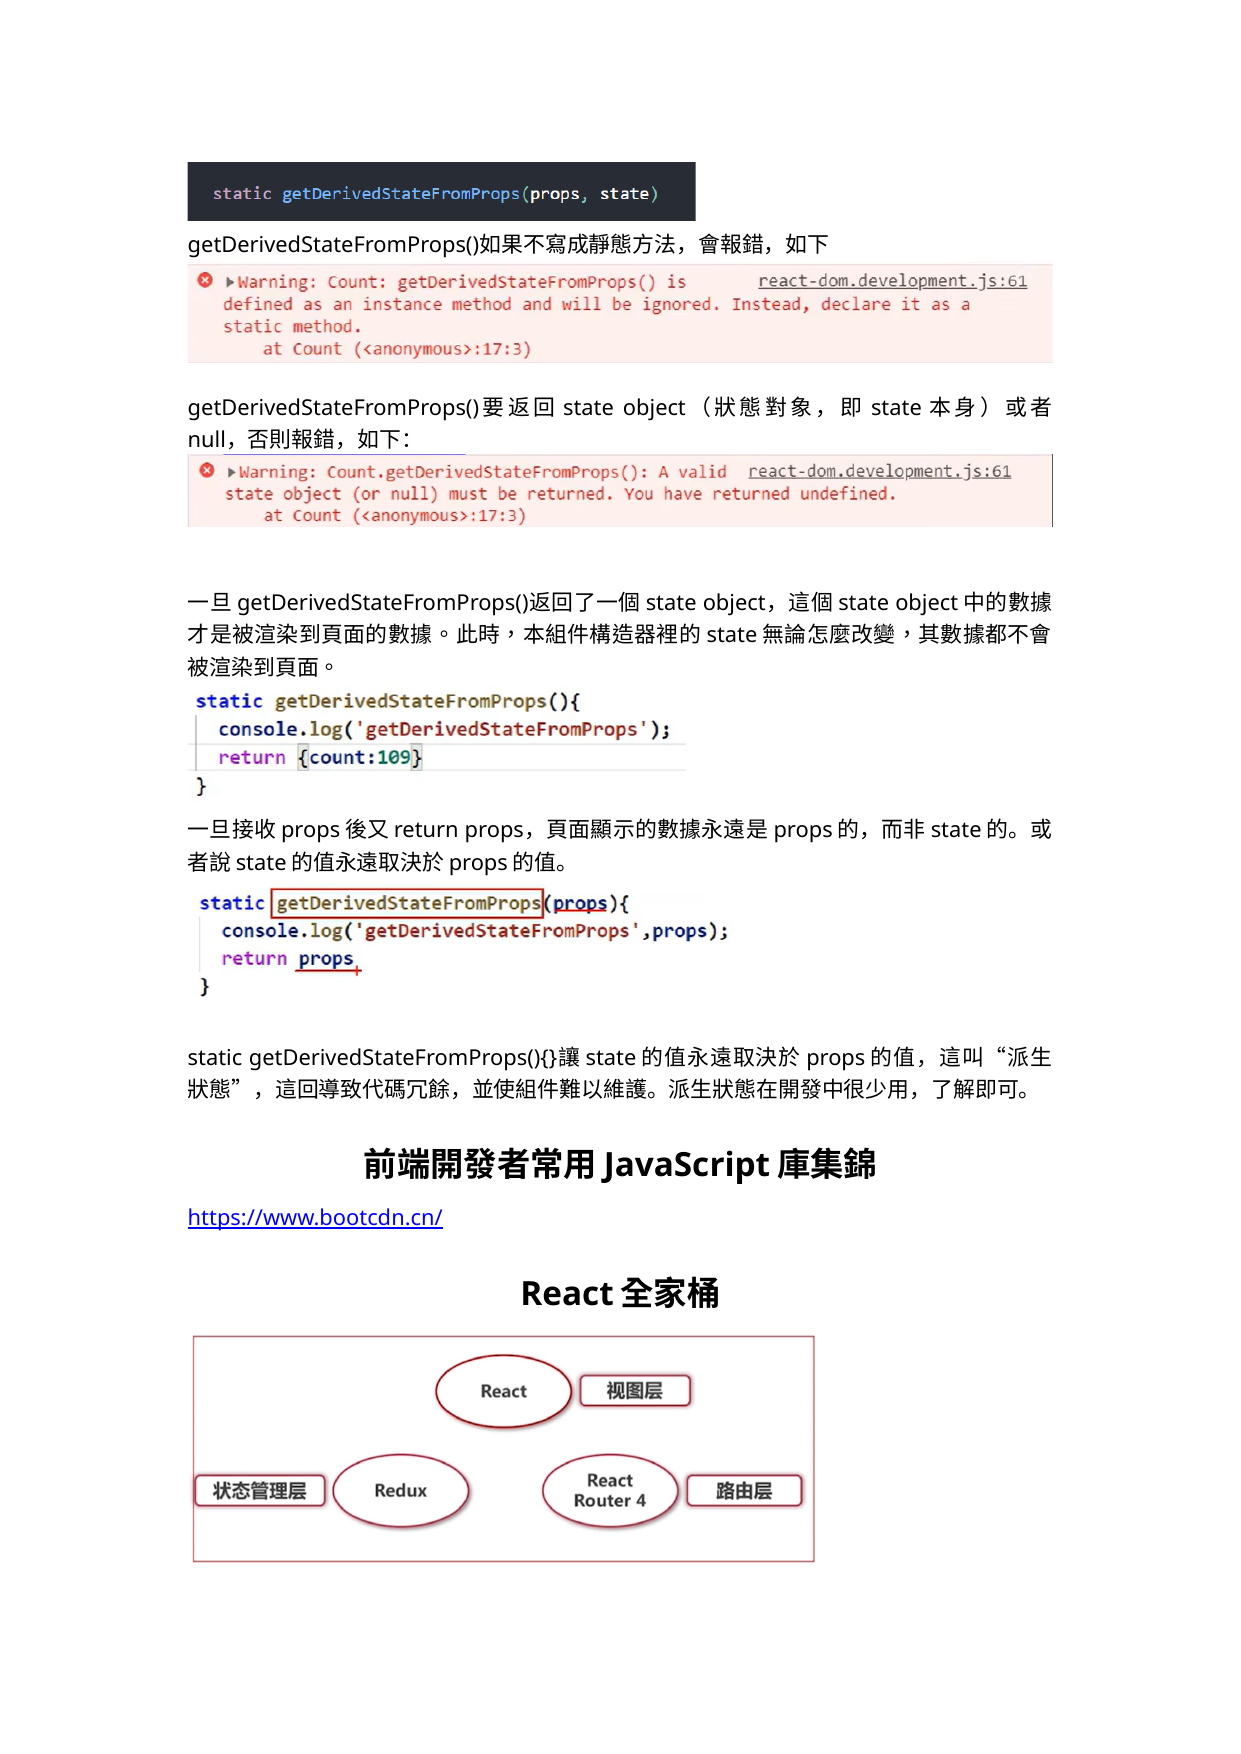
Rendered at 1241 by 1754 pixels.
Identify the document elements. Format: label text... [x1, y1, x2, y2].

picture [187, 877, 740, 1001]
title 前端開發者常用JavaScript庫集錦 [187, 1129, 1053, 1194]
text 一旦接收props後又return props，頁面顯示的數據永遠是props的，而非state的。或者說state的值永遠取決於props的值。 [187, 812, 1053, 877]
text static getDerivedStateFromProps(){}讓state的值永遠取決於props的值，這叫“派生狀態”，這回導致代碼冗餘，並使組件難以維護。派生狀態在開發中很少用，了解即可。 [187, 1039, 1053, 1104]
picture [187, 162, 696, 221]
picture [187, 454, 1053, 527]
text 一旦getDerivedStateFromProps()返回了一個state object，這個state object中的數據才是被渲染到頁面的數據。此時，本組件構造器裡的state無論怎麼改變，其數據都不會被渲染到頁面。 [187, 584, 1053, 682]
text getDerivedStateFromProps()要返回state object（狀態對象，即state本身）或者null，否則報錯，如下： [187, 389, 1053, 454]
picture [187, 259, 1053, 363]
picture [187, 1329, 819, 1567]
text getDerivedStateFromProps()如果不寫成靜態方法，會報錯，如下 [187, 227, 1053, 259]
picture [187, 682, 687, 806]
title React全家桶 [187, 1258, 1053, 1323]
text https://www.bootcdn.cn/ [187, 1201, 1053, 1233]
